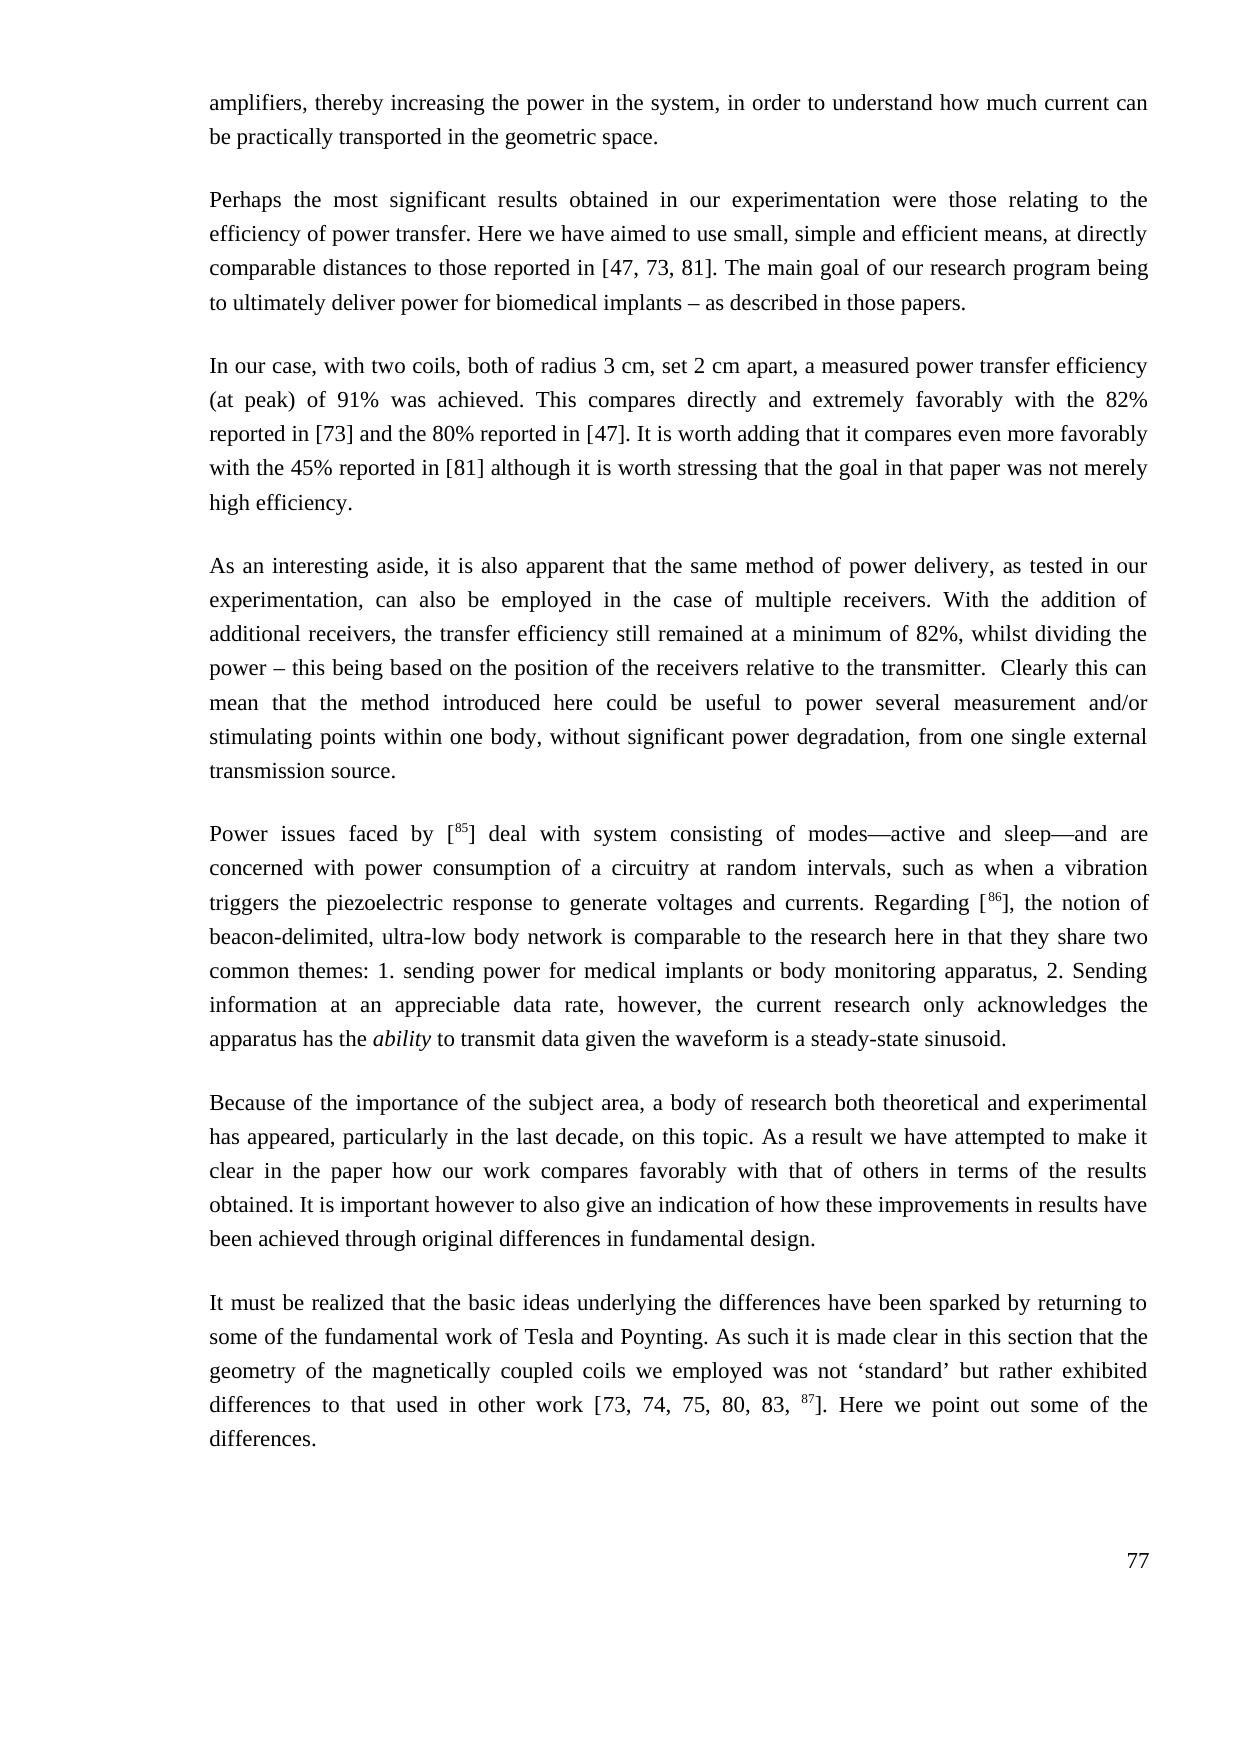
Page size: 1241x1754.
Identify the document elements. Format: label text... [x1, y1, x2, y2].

text As an interesting aside, it is also apparent that the same method of power delivery, as tested in our experimentation, can also be employed in the case of multiple receivers. With the addition of additional receivers, the transfer efficiency still remained at a minimum of 82%, whilst dividing the power – this being based on the position of the receivers relative to the transmitter. Clearly this can mean that the method introduced here could be useful to power several measurement and/or stimulating points within one body, without significant power degradation, from one single external transmission source. [209, 552, 1149, 783]
text Because of the importance of the subject area, a body of research both theoretical and experimental has appeared, particularly in the last decade, on this topic. As a result we have attempted to make it clear in the paper how our work compares favorably with that of others in terms of the results obtained. It is important however to also give an indication of how these improvements in results have been achieved through original differences in fundamental design. [209, 1089, 1149, 1252]
text Perhaps the most significant results obtained in our experimentation were those relating to the efficiency of power transfer. Here we have aimed to use small, simple and efficient means, at directly comparable distances to those reported in [47, 73, 81]. The main goal of our research program being to ultimately deliver power for biomedical implants – as described in those papers. [209, 186, 1149, 315]
text In our case, with two coils, both of radius 3 cm, set 2 cm apart, a measured power transfer efficiency (at peak) of 91% was achieved. This compares directly and extremely favorably with the 82% reported in [73] and the 80% reported in [47]. It is worth adding that it compares even more favorably with the 45% reported in [81] although it is worth stressing that the goal in that paper was not merely high efficiency. [209, 352, 1149, 515]
text Power issues faced by [] deal with system consisting of modes—active and sleep—and are concerned with power consumption of a circuitry at random intervals, such as when a vibration triggers the piezoelectric response to generate voltages and currents. Regarding [], the notion of beacon-delimited, ultra-low body network is comparable to the research here in that they share two common themes: 1. sending power for medical implants or body monitoring apparatus, 2. Sending information at an appreciable data rate, however, the current research only acknowledges the apparatus has the ability to transmit data given the waveform is a steady-state sinusoid. [209, 820, 1149, 1052]
text It must be realized that the basic ideas underlying the differences have been sparked by returning to some of the fundamental work of Tesla and Poynting. As such it is made clear in this section that the geometry of the magnetically coupled coils we employed was not ‘standard’ but rather exhibited differences to that used in other work [73, 74, 75, 80, 83, ]. Here we point out some of the differences. [209, 1289, 1149, 1452]
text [209, 89, 1149, 149]
